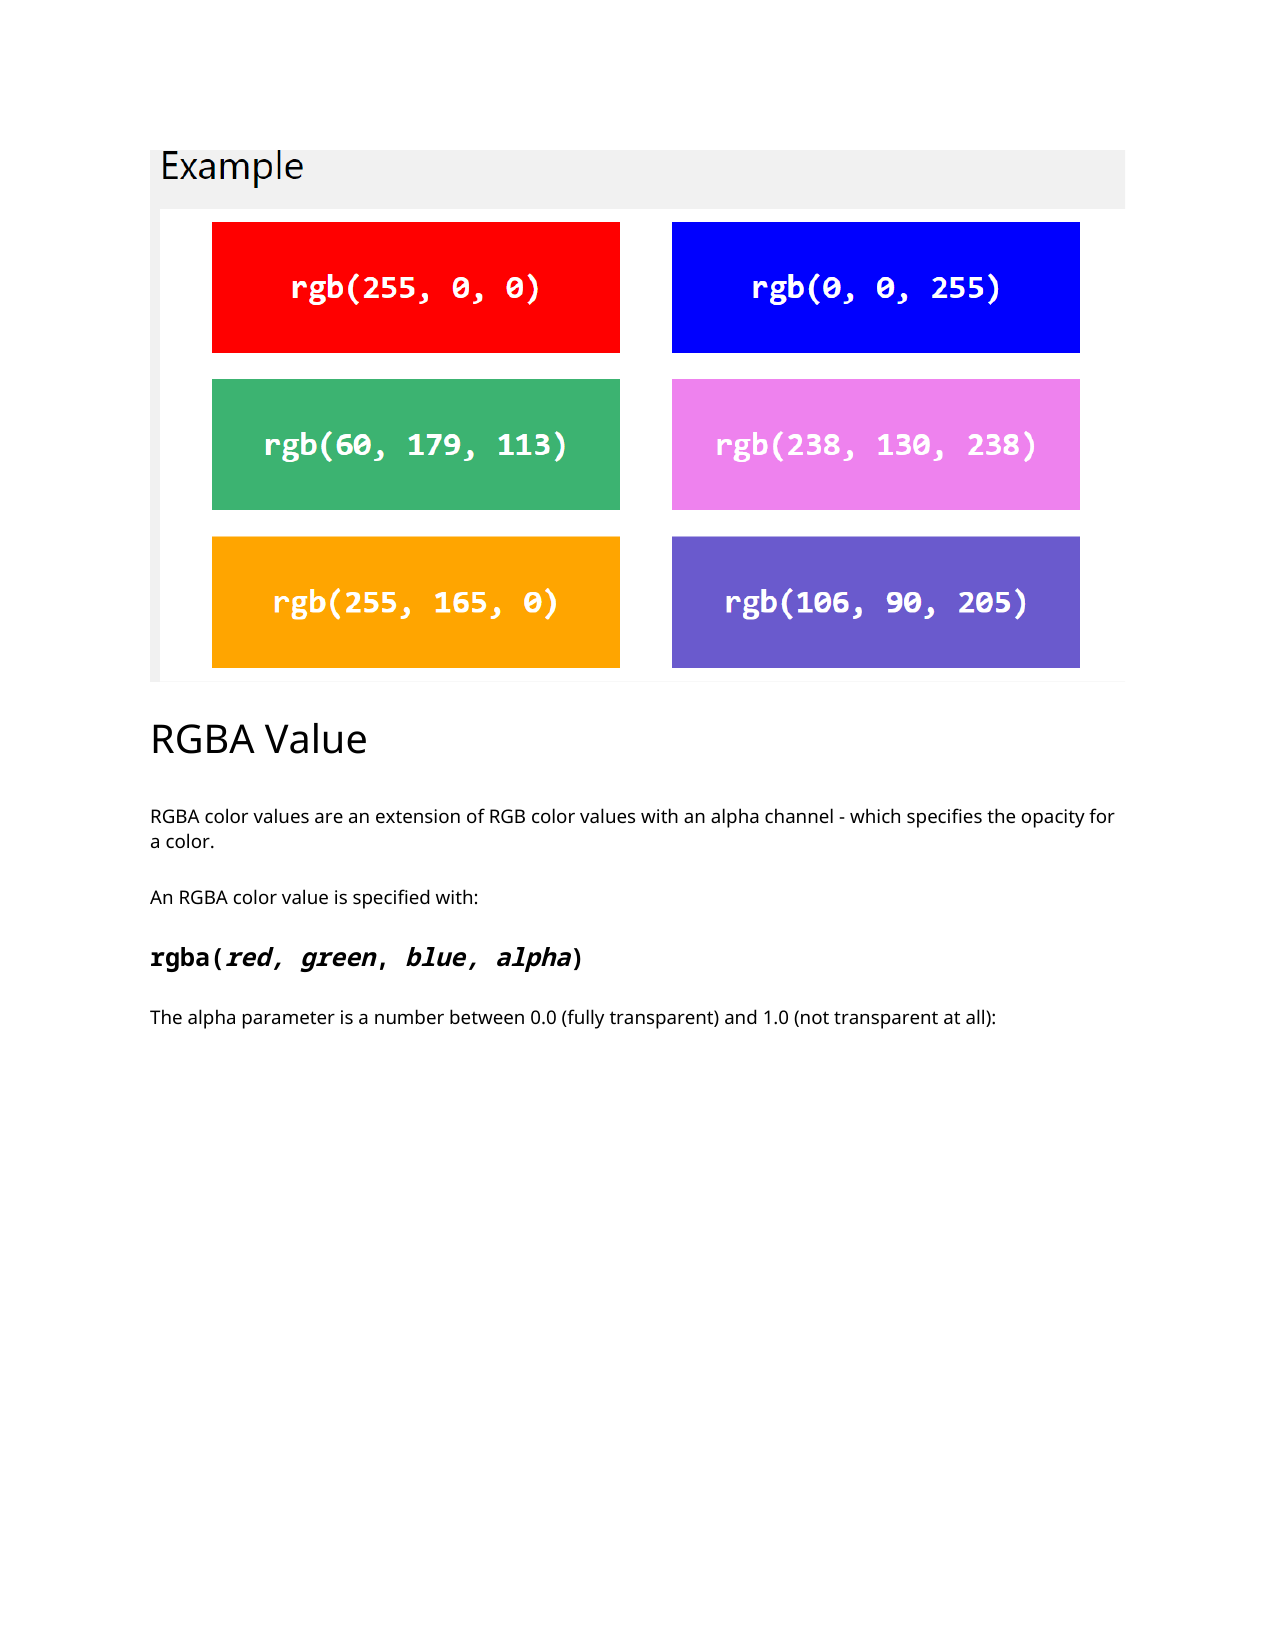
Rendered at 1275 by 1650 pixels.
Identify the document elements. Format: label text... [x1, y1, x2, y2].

text rgba(red, green, blue, alpha) [150, 940, 1125, 974]
picture [150, 150, 1125, 682]
text The alpha parameter is a number between 0.0 (fully transparent) and 1.0 (not transparent at all): [150, 1004, 1125, 1029]
text An RGBA color value is specified with: [150, 884, 1125, 910]
subtitle RGBA Value [150, 711, 1125, 765]
text RGBA color values are an extension of RGB color values with an alpha channel - which specifies the opacity for a color. [150, 803, 1125, 854]
